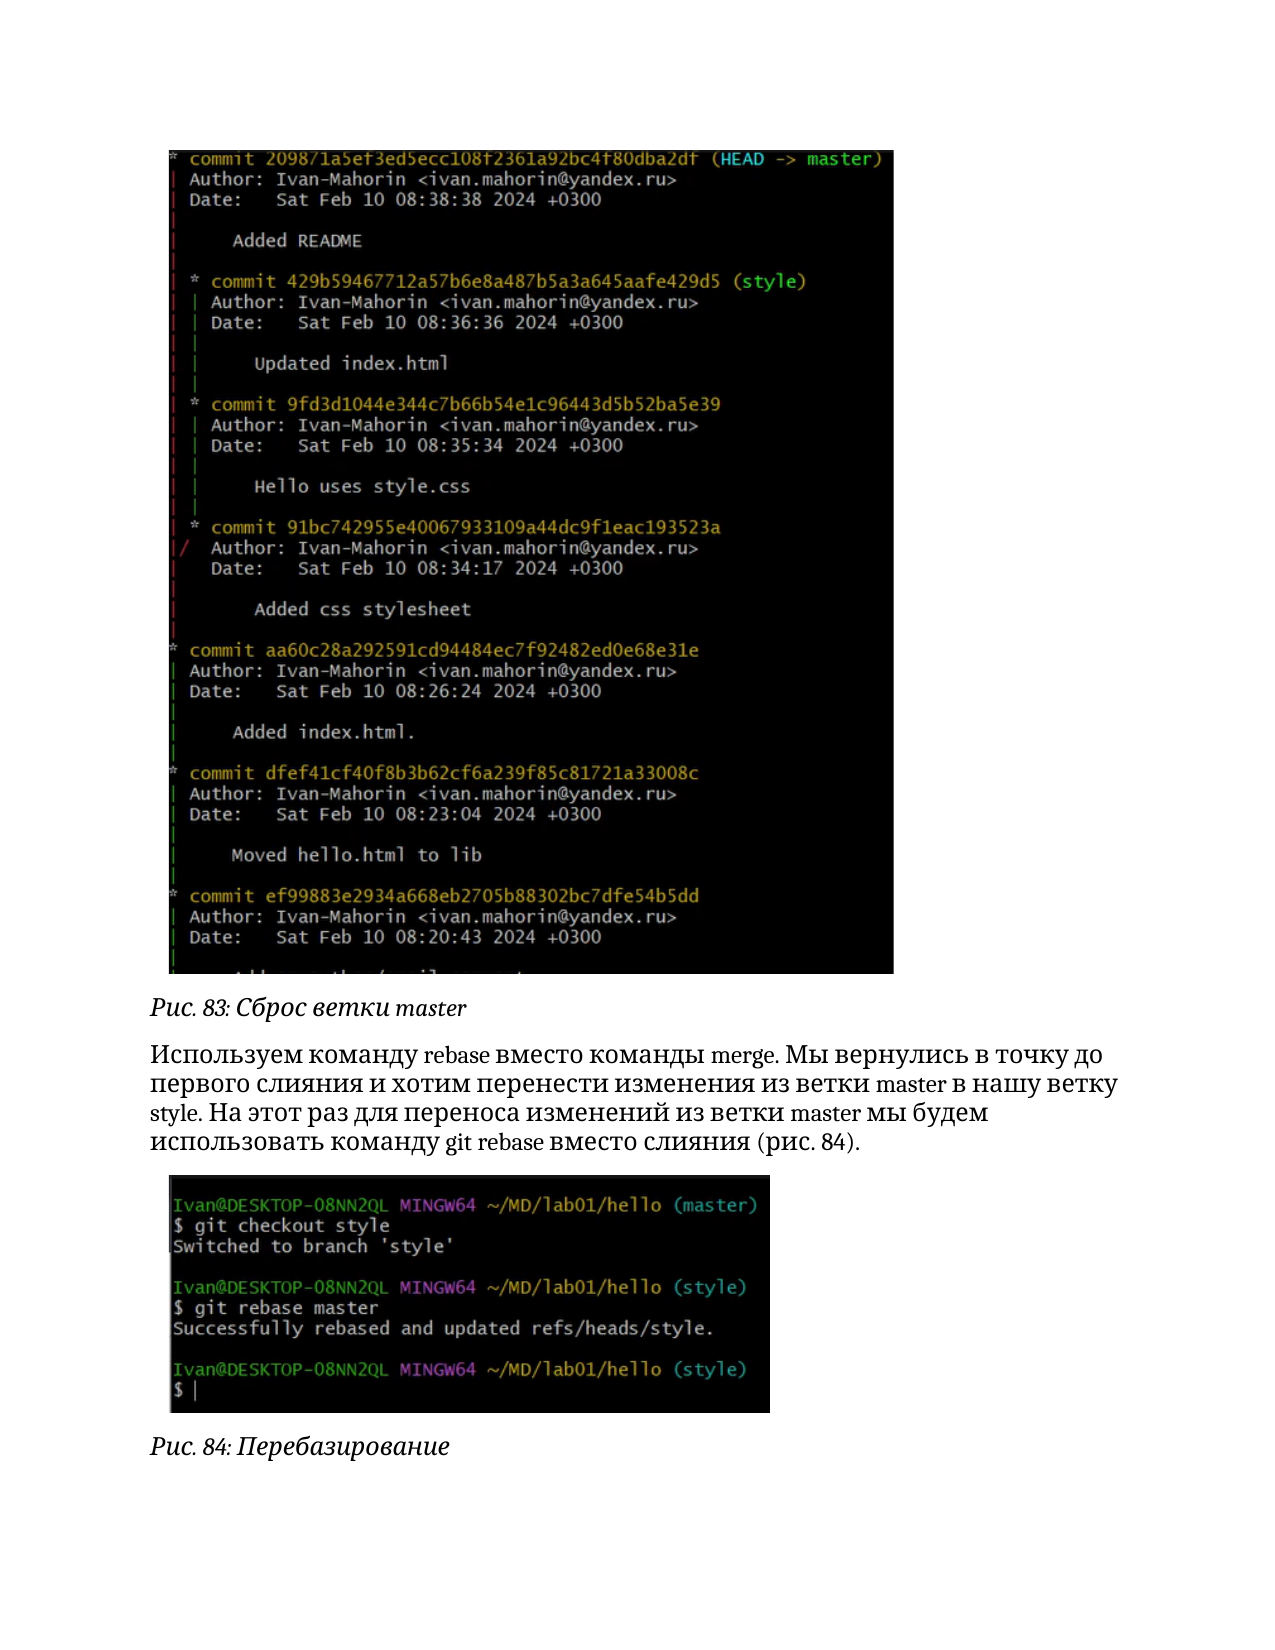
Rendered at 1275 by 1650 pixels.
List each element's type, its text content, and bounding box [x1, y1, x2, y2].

text Используем команду rebase вместо команды merge. Мы вернулись в точку до первого слияния и хотим перенести изменения из ветки master в нашу ветку style. На этот раз для переноса изменений из ветки master мы будем использовать команду git rebase вместо слияния (рис. 84). [150, 1041, 1125, 1156]
picture [168, 150, 894, 974]
text Рис. 84: Перебазирование [150, 1433, 1125, 1462]
text Рис. 83: Сброс ветки master [150, 994, 1125, 1023]
picture [168, 1175, 770, 1413]
